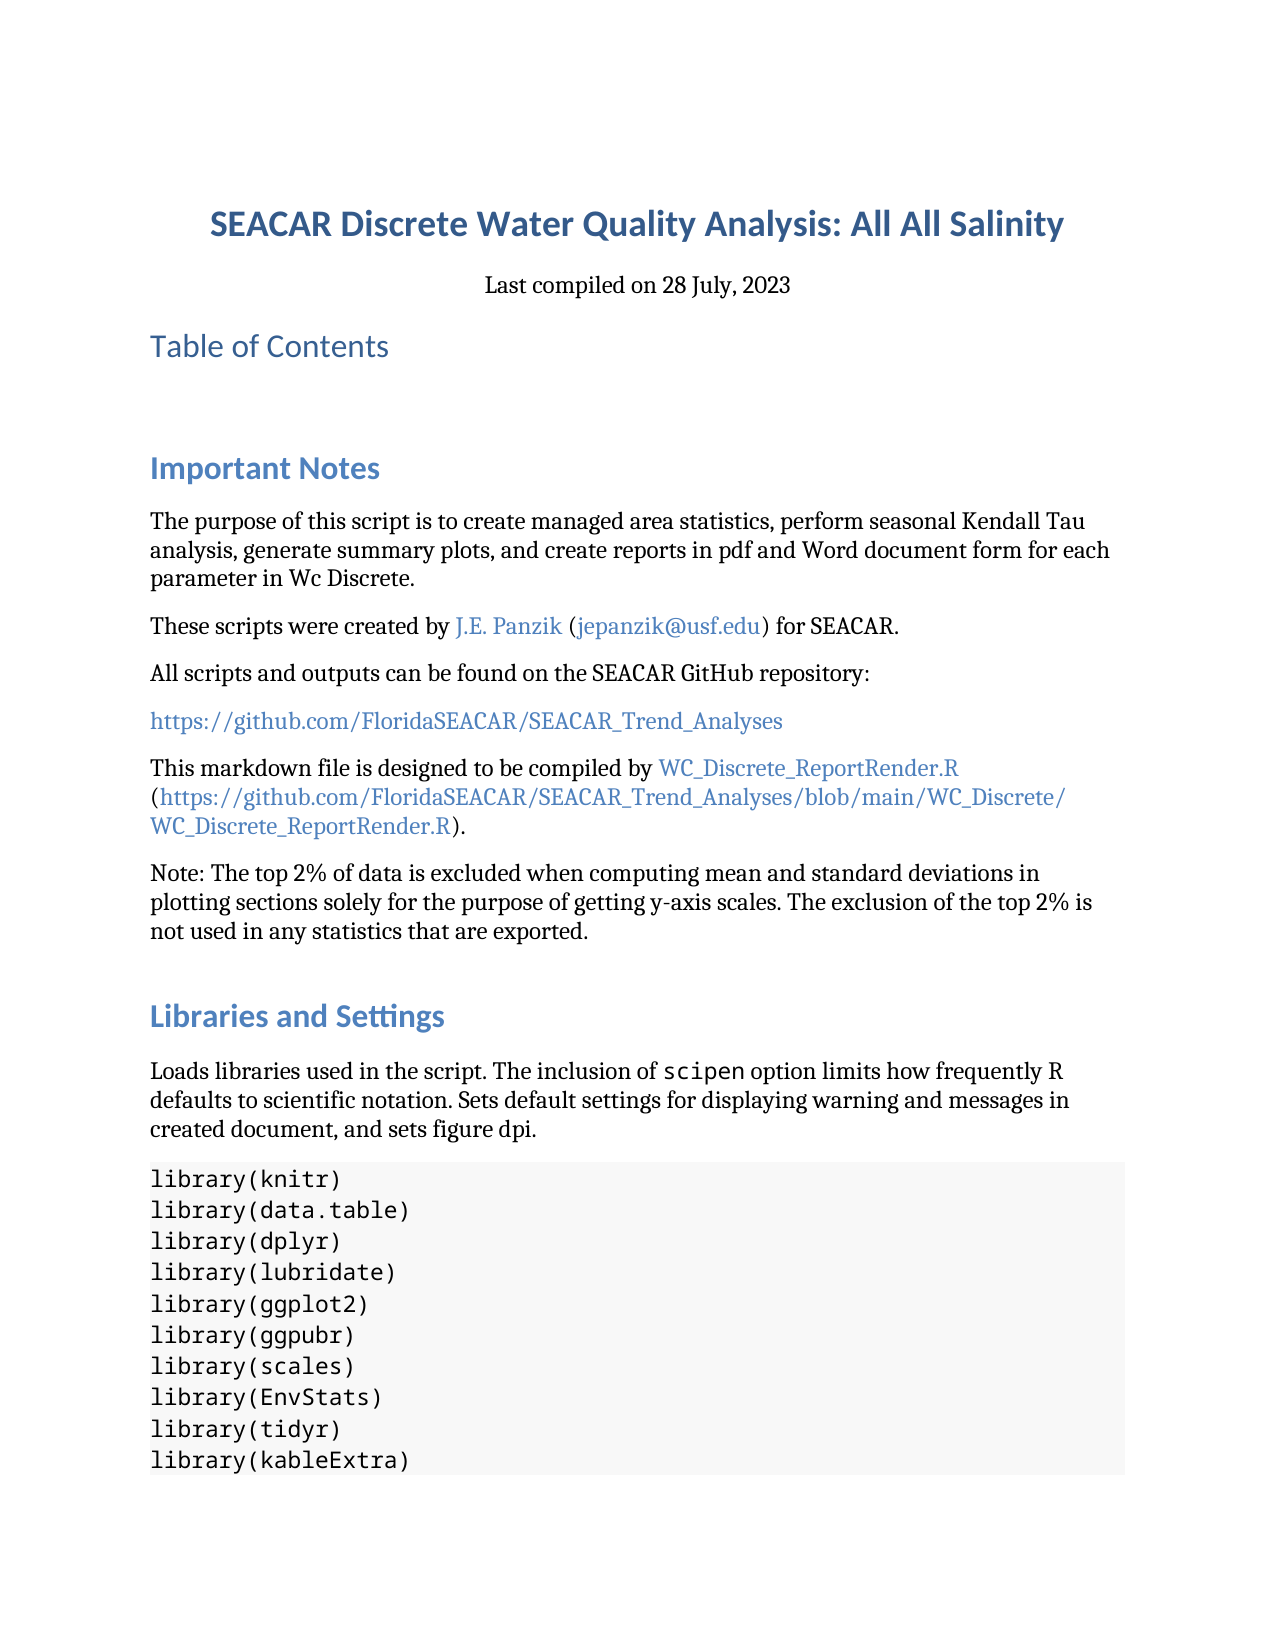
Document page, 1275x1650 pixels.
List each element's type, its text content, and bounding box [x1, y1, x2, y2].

text Note: The top 2% of data is excluded when computing mean and standard deviations in plotting sections solely for the purpose of getting y-axis scales. The exclusion of the top 2% is not used in any statistics that are exported. [150, 859, 1125, 946]
text This markdown file is designed to be compiled by WC_Discrete_ReportRender.R (https://github.com/FloridaSEACAR/SEACAR_Trend_Analyses/blob/main/WC_Discrete/WC_Discrete_ReportRender.R). [150, 754, 1125, 841]
text These scripts were created by J.E. Panzik (jepanzik@usf.edu) for SEACAR. [150, 612, 1125, 641]
subtitle Important Notes [150, 447, 1125, 488]
title SEACAR Discrete Water Quality Analysis: All All Salinity [150, 200, 1125, 246]
text Last compiled on 28 July, 2023 [150, 271, 1125, 299]
text All scripts and outputs can be found on the SEACAR GitHub repository: [150, 659, 1125, 688]
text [150, 1162, 1125, 1475]
text Loads libraries used in the script. The inclusion of scipen option limits how frequently R defaults to scientific notation. Sets default settings for displaying warning and messages in created document, and sets figure dpi. [150, 1055, 1125, 1144]
subtitle Libraries and Settings [150, 996, 1125, 1036]
text https://github.com/FloridaSEACAR/SEACAR_Trend_Analyses [150, 707, 1125, 736]
text The purpose of this script is to create managed area statistics, perform seasonal Kendall Tau analysis, generate summary plots, and create reports in pdf and Word document form for each parameter in Wc Discrete. [150, 507, 1125, 593]
